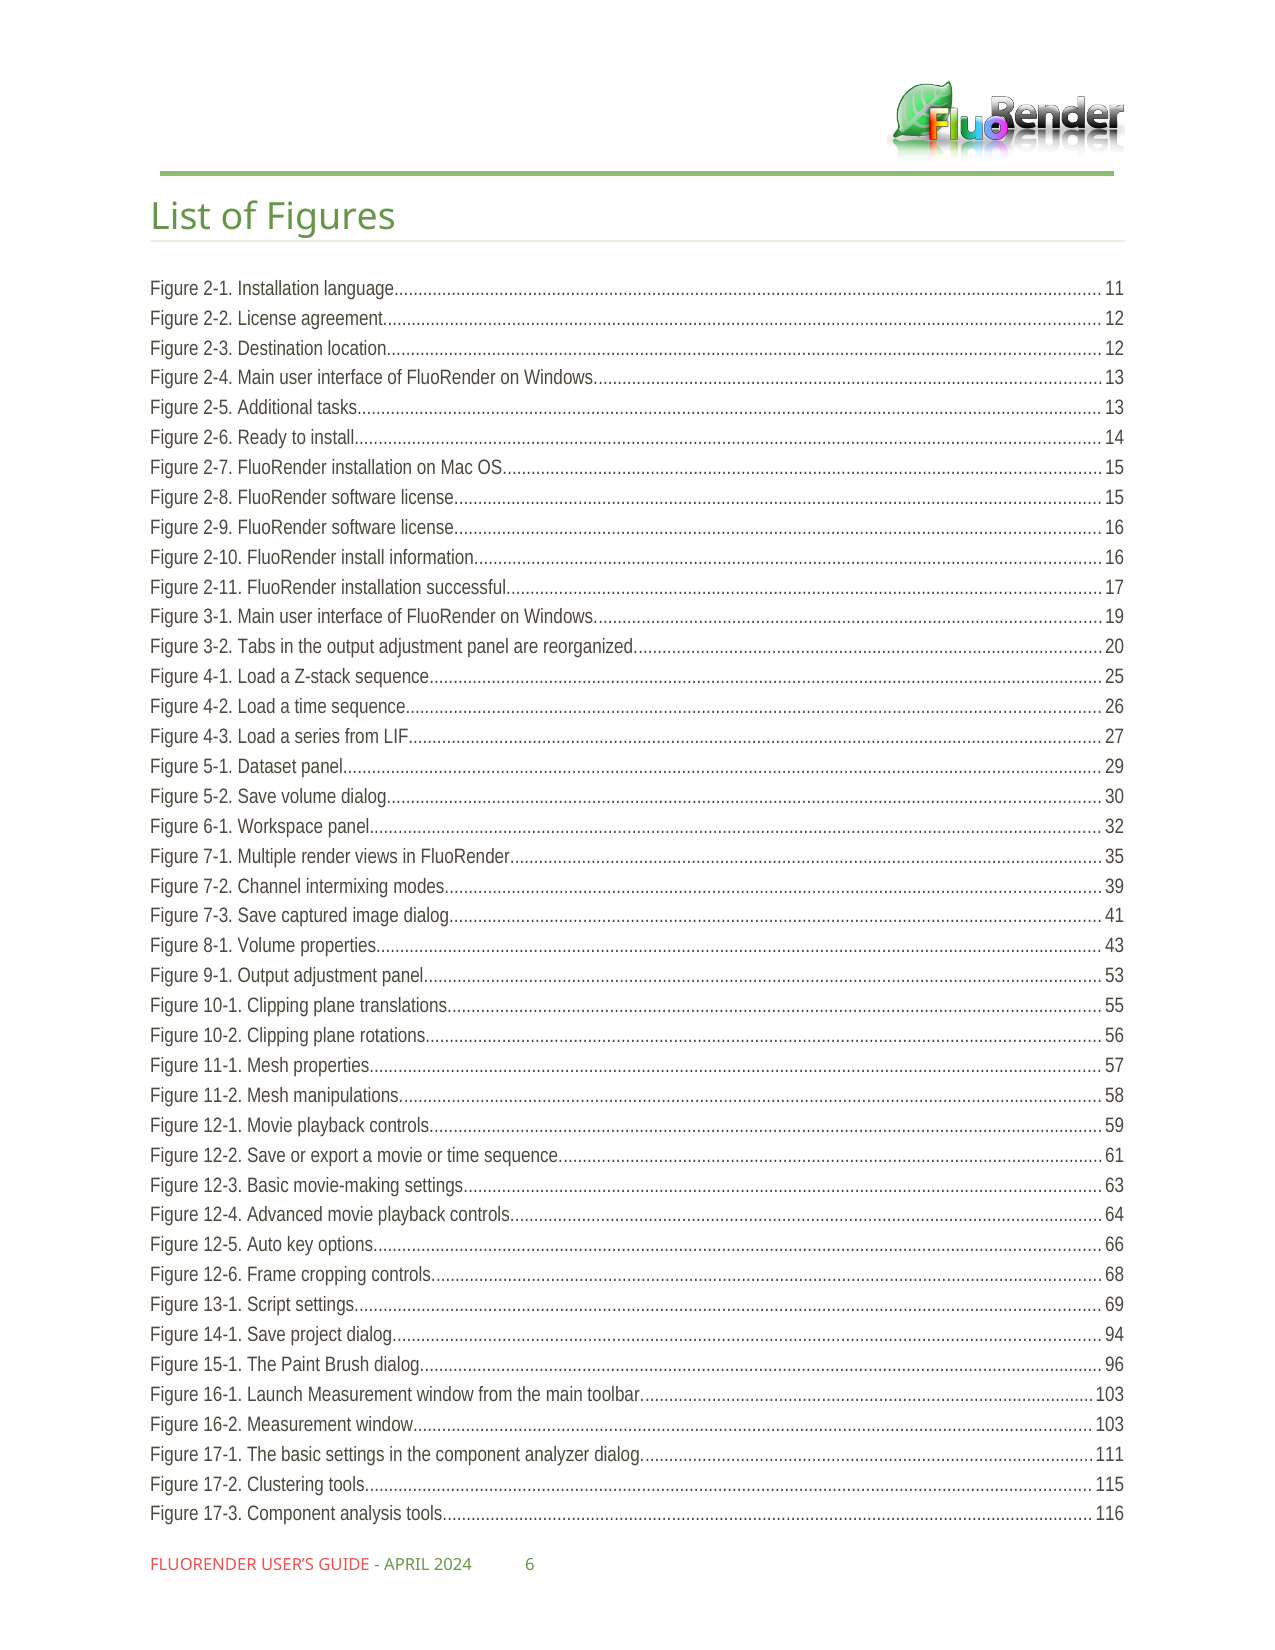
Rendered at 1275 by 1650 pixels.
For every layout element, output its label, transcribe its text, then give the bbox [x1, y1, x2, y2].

text Figure 13-1. Script settings. 69 [150, 1292, 1125, 1316]
text Figure 17-3. Component analysis tools. 116 [150, 1501, 1125, 1525]
text Figure 10-2. Clipping plane rotations. 56 [150, 1023, 1125, 1047]
text Figure 12-6. Frame cropping controls. 68 [150, 1262, 1125, 1286]
text Figure 2-1. Installation language. 11 [150, 276, 1125, 299]
text Figure 12-3. Basic movie-making settings. 63 [150, 1172, 1125, 1196]
text Figure 10-1. Clipping plane translations. 55 [150, 993, 1125, 1017]
text Figure 2-10. FluoRender install information. 16 [150, 545, 1125, 569]
text Figure 14-1. Save project dialog. 94 [150, 1322, 1125, 1346]
text Figure 2-9. FluoRender software license. 16 [150, 515, 1125, 539]
text Figure 3-2. Tabs in the output adjustment panel are reorganized. 20 [150, 634, 1125, 658]
text Figure 5-1. Dataset panel. 29 [150, 754, 1125, 778]
text Figure 2-7. FluoRender installation on Mac OS. 15 [150, 455, 1125, 479]
text Figure 17-1. The basic settings in the component analyzer dialog. 111 [150, 1442, 1125, 1466]
text Figure 12-4. Advanced movie playback controls. 64 [150, 1202, 1125, 1226]
text Figure 2-2. License agreement. 12 [150, 306, 1125, 329]
text Figure 2-4. Main user interface of FluoRender on Windows. 13 [150, 365, 1125, 389]
text Figure 4-2. Load a time sequence. 26 [150, 694, 1125, 718]
text Figure 4-1. Load a Z-stack sequence. 25 [150, 664, 1125, 688]
text Figure 3-1. Main user interface of FluoRender on Windows. 19 [150, 604, 1125, 628]
text Figure 15-1. The Paint Brush dialog. 96 [150, 1352, 1125, 1376]
text Figure 7-3. Save captured image dialog. 41 [150, 903, 1125, 927]
text Figure 7-2. Channel intermixing modes. 39 [150, 873, 1125, 897]
text Figure 6-1. Workspace panel. 32 [150, 814, 1125, 838]
text Figure 12-5. Auto key options. 66 [150, 1232, 1125, 1256]
text Figure 2-11. FluoRender installation successful. 17 [150, 574, 1125, 598]
text Figure 8-1. Volume properties. 43 [150, 933, 1125, 957]
subtitle List of Figures [150, 189, 1125, 240]
text Figure 7-1. Multiple render views in FluoRender. 35 [150, 844, 1125, 868]
text Figure 2-8. FluoRender software license. 15 [150, 485, 1125, 509]
text Figure 11-2. Mesh manipulations. 58 [150, 1083, 1125, 1107]
text Figure 11-1. Mesh properties. 57 [150, 1053, 1125, 1077]
text Figure 12-1. Movie playback controls. 59 [150, 1113, 1125, 1137]
picture [887, 75, 1125, 165]
text Figure 9-1. Output adjustment panel. 53 [150, 963, 1125, 987]
text Figure 16-2. Measurement window. 103 [150, 1412, 1125, 1436]
text Figure 17-2. Clustering tools. 115 [150, 1471, 1125, 1495]
text Figure 2-5. Additional tasks. 13 [150, 395, 1125, 419]
text Figure 2-3. Destination location. 12 [150, 335, 1125, 359]
text Figure 2-6. Ready to install. 14 [150, 425, 1125, 449]
text Figure 5-2. Save volume dialog. 30 [150, 784, 1125, 808]
text Figure 12-2. Save or export a movie or time sequence. 61 [150, 1143, 1125, 1167]
text Figure 16-1. Launch Measurement window from the main toolbar. 103 [150, 1382, 1125, 1406]
text Figure 4-3. Load a series from LIF. 27 [150, 724, 1125, 748]
